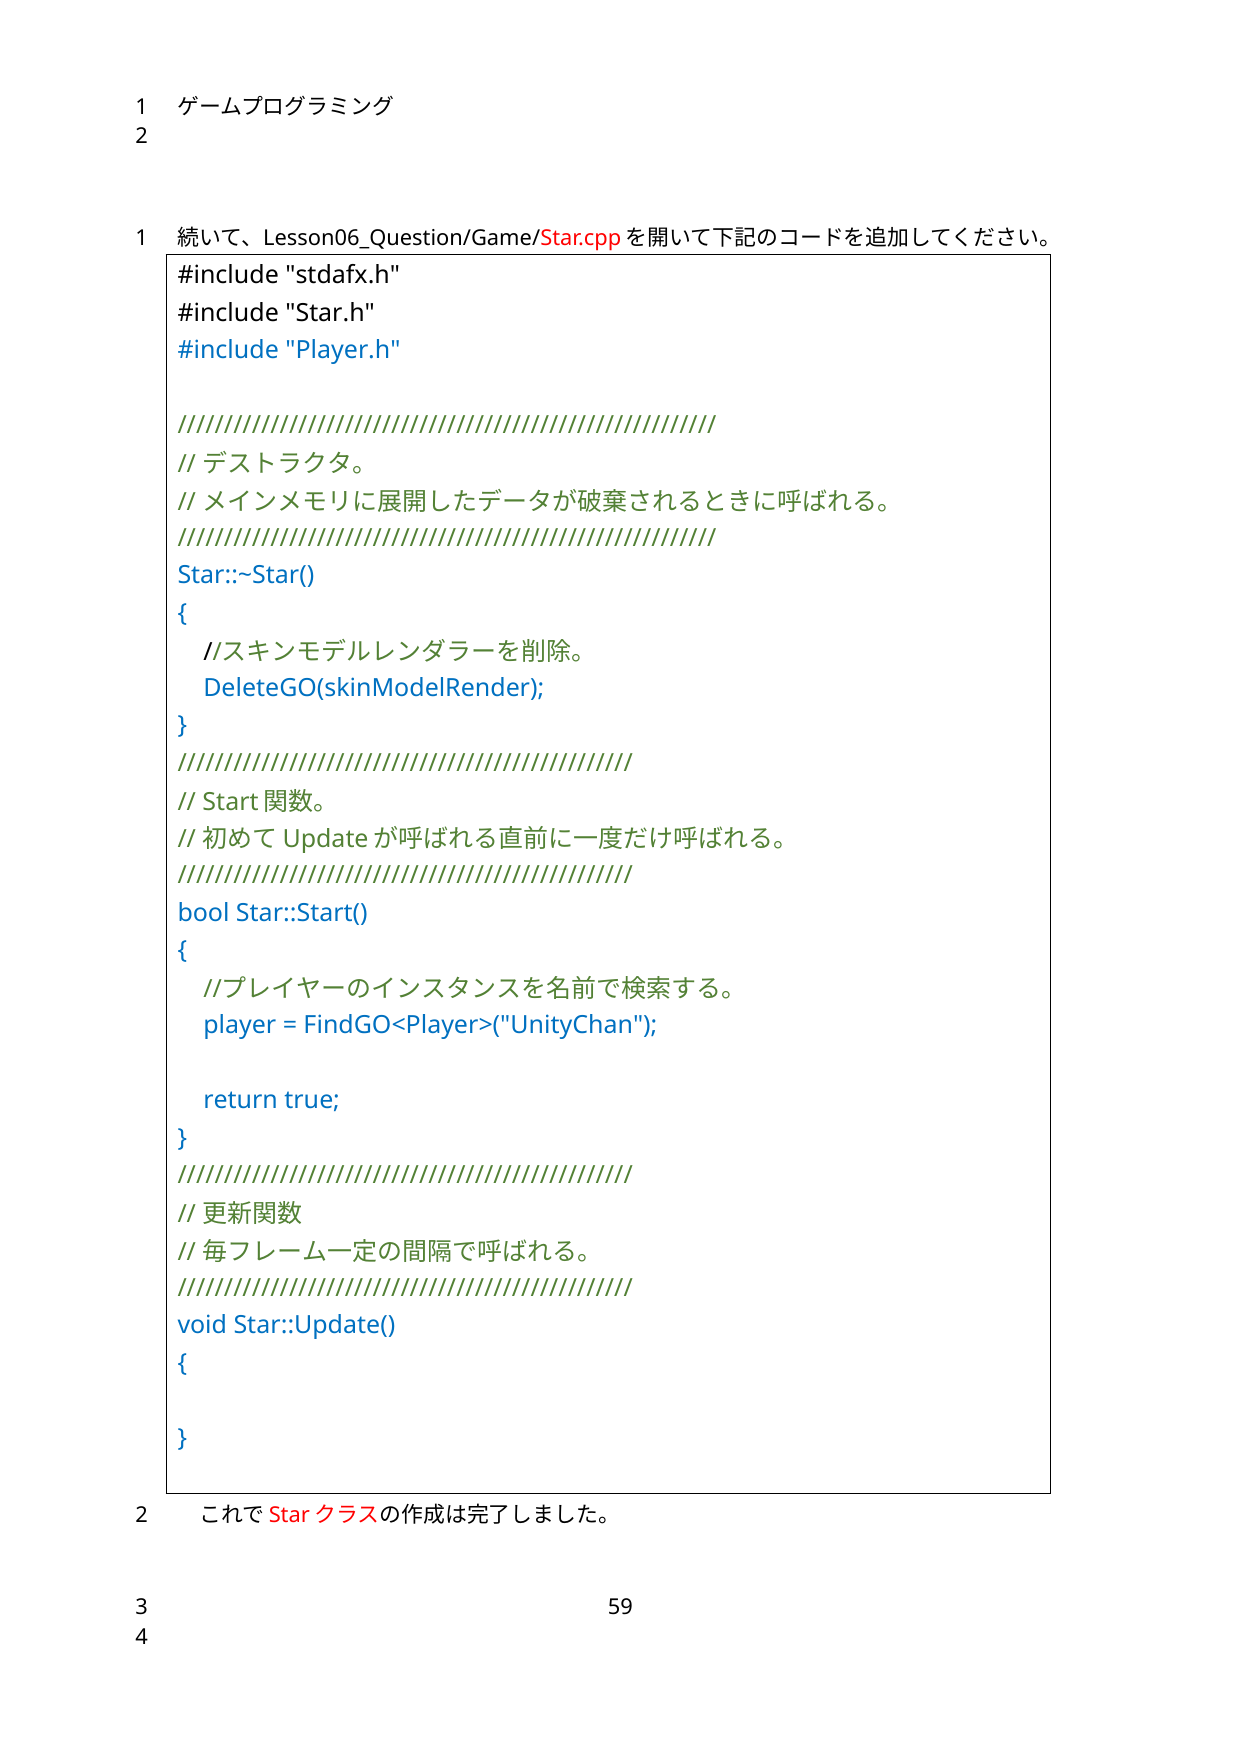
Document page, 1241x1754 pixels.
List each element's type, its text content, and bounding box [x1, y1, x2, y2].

text 続いて、Lesson06_Question/Game/Star.cppを開いて下記のコードを追加してください。 [177, 217, 1063, 254]
table_header #include "stdafx.h" #include "Star.h" #include "Player.h" ////////////////////////////////////////////////////////// // デストラクタ。 // メインメモリに展開したデータが破棄されるときに呼ばれる。 ////////////////////////////////////////////////////////// Star::~Star() { //スキンモデルレンダラーを削除。 DeleteGO(skinModelRender); } ///////////////////////////////////////////////// // Start関数。 // 初めてUpdateが呼ばれる直前に一度だけ呼ばれる。 ///////////////////////////////////////////////// bool Star::Start() { //プレイヤーのインスタンスを名前で検索する。 player = FindGO<Player>("UnityChan"); return true; } ///////////////////////////////////////////////// // 更新関数 // 毎フレーム一定の間隔で呼ばれる。 ///////////////////////////////////////////////// void Star::Update() { } [167, 255, 1050, 1493]
text これでStarクラスの作成は完了しました。 [177, 1494, 1063, 1531]
